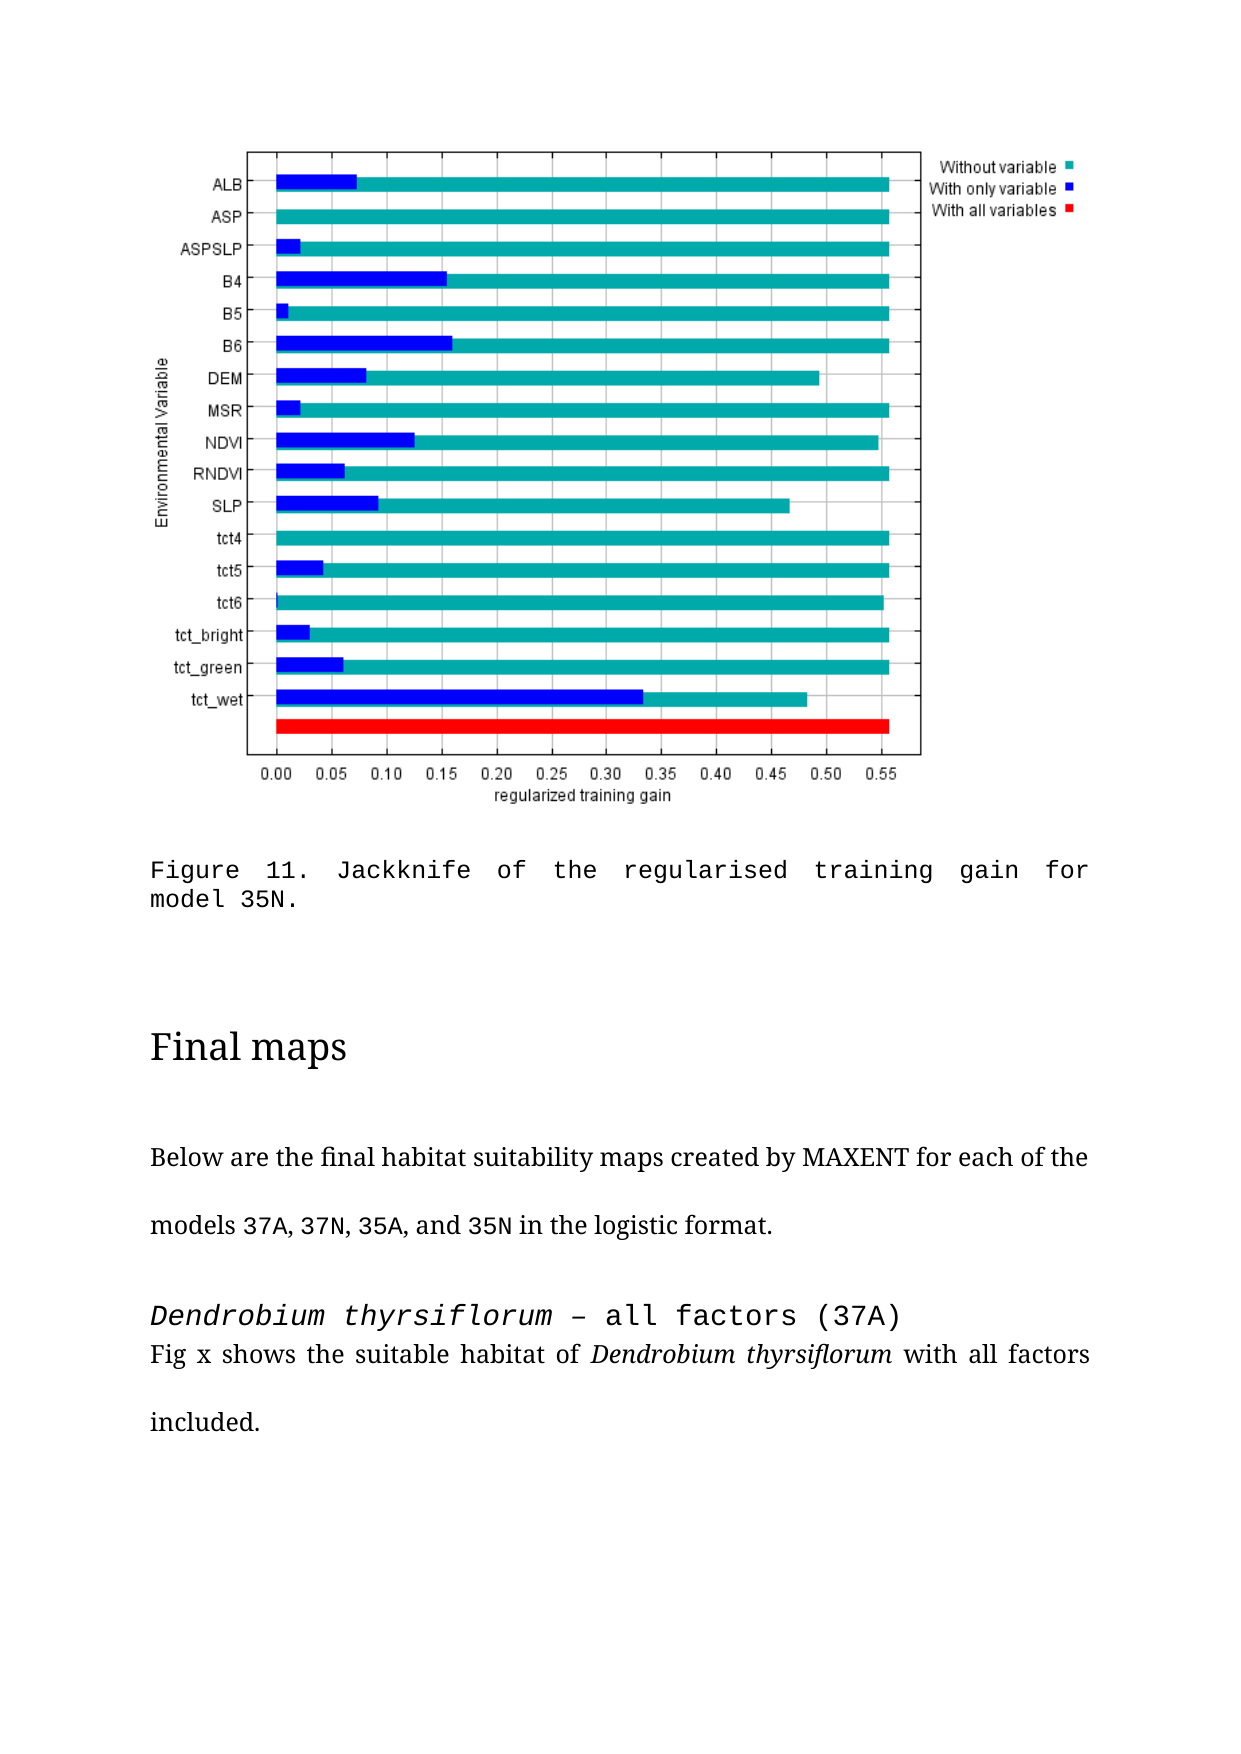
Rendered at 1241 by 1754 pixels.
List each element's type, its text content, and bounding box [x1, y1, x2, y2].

picture [150, 150, 1091, 808]
subtitle Final maps [150, 1020, 1090, 1071]
subtitle Dendrobium thyrsiflorum – all factors (37A) [150, 1301, 1090, 1334]
text Below are the final habitat suitability maps created by MAXENT for each of the models 37A, 37N, 35A, and 35N in the logistic format. [150, 1139, 1090, 1242]
text Fig x shows the suitable habitat of Dendrobium thyrsiflorum with all factors included. [150, 1336, 1090, 1439]
